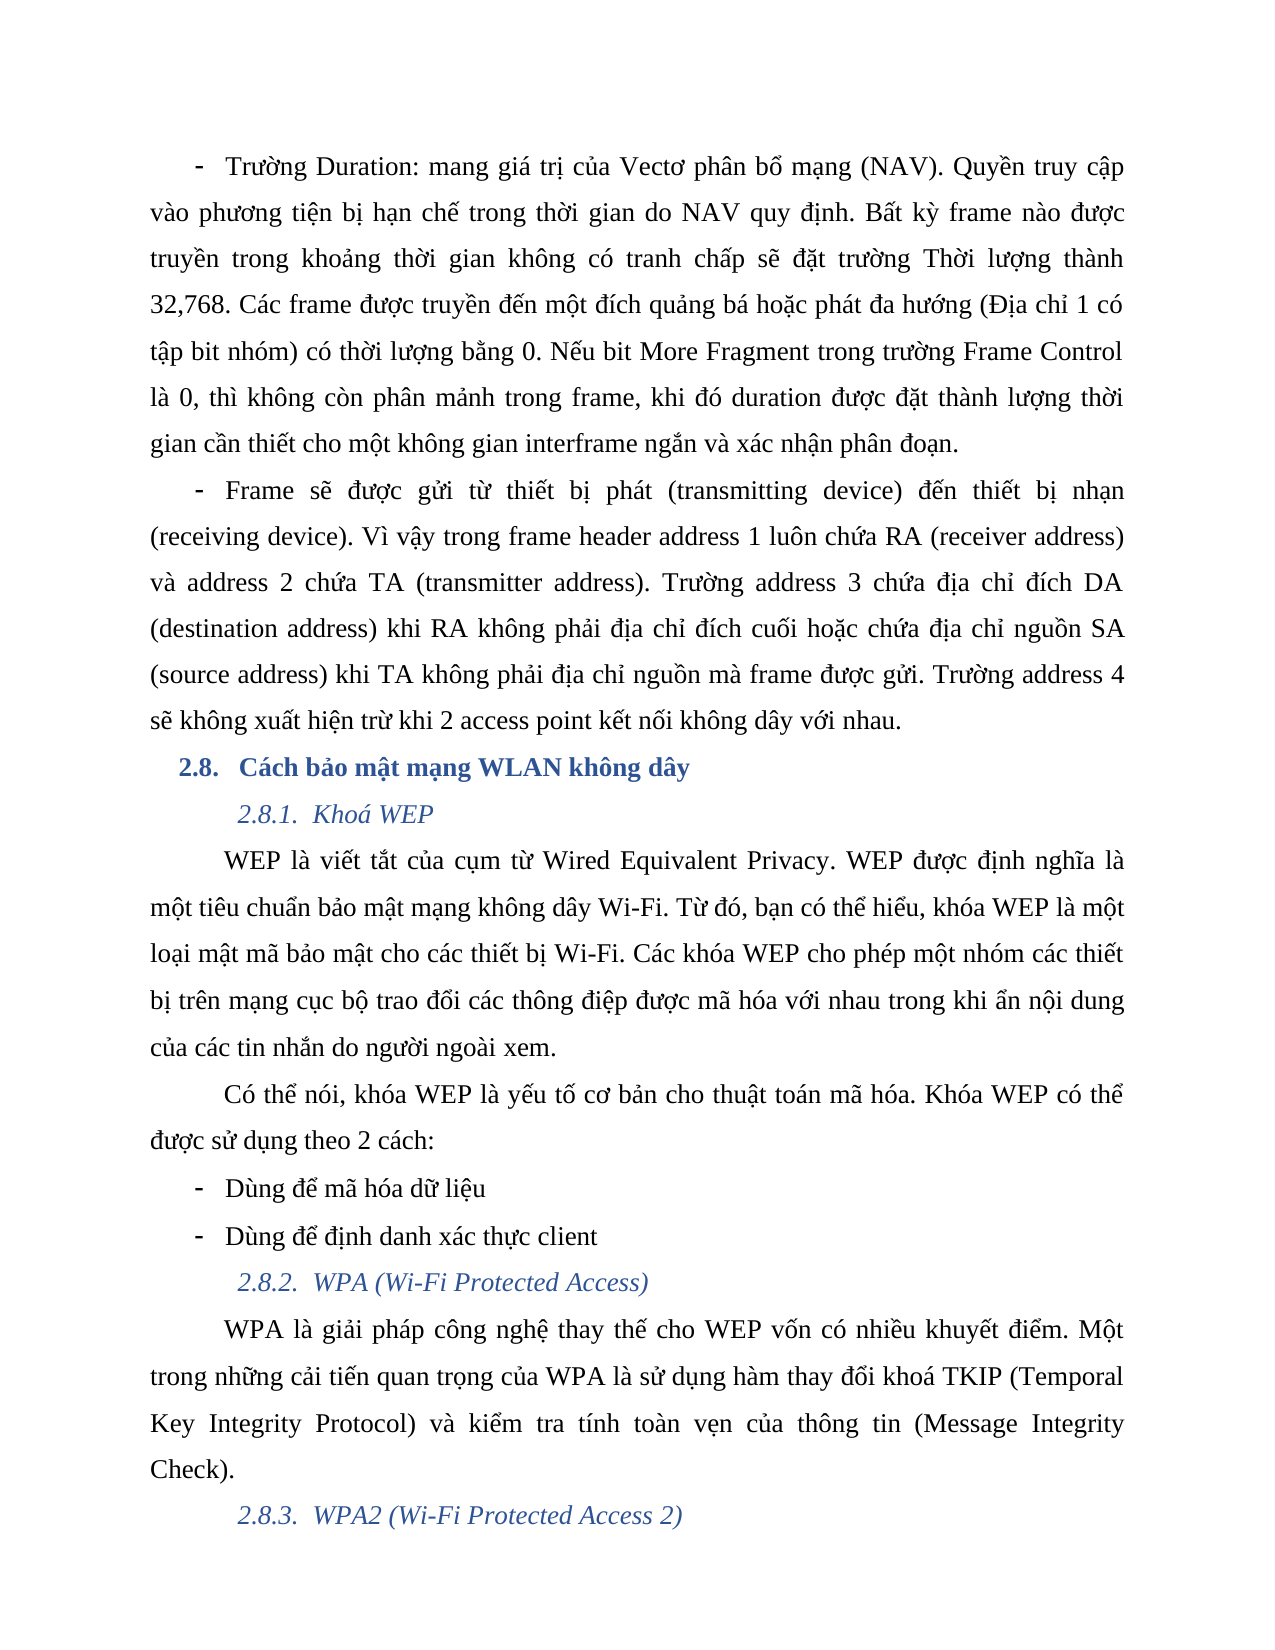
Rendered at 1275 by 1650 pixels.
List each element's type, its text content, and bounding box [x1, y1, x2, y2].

text Có thể nói, khóa WEP là yếu tố cơ bản cho thuật toán mã hóa. Khóa WEP có thể được sử dụng theo 2 cách: [150, 1078, 1125, 1156]
list WPA (Wi-Fi Protected Access) [237, 1267, 1210, 1298]
list Dùng để mã hóa dữ liệu [194, 1171, 1210, 1204]
text WEP là viết tắt của cụm từ Wired Equivalent Privacy. WEP được định nghĩa là một tiêu chuẩn bảo mật mạng không dây Wi-Fi. Từ đó, bạn có thể hiểu, khóa WEP là một loại mật mã bảo mật cho các thiết bị Wi-Fi. Các khóa WEP cho phép một nhóm các thiết bị trên mạng cục bộ trao đổi các thông điệp được mã hóa với nhau trong khi ẩn nội dung của các tin nhắn do người ngoài xem. [150, 844, 1125, 1062]
list Dùng để định danh xác thực client [194, 1220, 1210, 1251]
list Khoá WEP [237, 798, 1210, 829]
list Frame sẽ được gửi từ thiết bị phát (transmitting device) đến thiết bị nhạn (receiving device). Vì vậy trong frame header address 1 luôn chứa RA (receiver address) và address 2 chứa TA (transmitter address). Trường address 3 chứa địa chỉ đích DA (destination address) khi RA không phải địa chỉ đích cuối hoặc chứa địa chỉ nguồn SA (source address) khi TA không phải địa chỉ nguồn mà frame được gửi. Trường address 4 sẽ không xuất hiện trừ khi 2 access point kết nối không dây với nhau. [150, 474, 1125, 735]
list Trường Duration: mang giá trị của Vectơ phân bổ mạng (NAV). Quyền truy cập vào phương tiện bị hạn chế trong thời gian do NAV quy định. Bất kỳ frame nào được truyền trong khoảng thời gian không có tranh chấp sẽ đặt trường Thời lượng thành 32,768. Các frame được truyền đến một đích quảng bá hoặc phát đa hướng (Địa chỉ 1 có tập bit nhóm) có thời lượng bằng 0. Nếu bit More Fragment trong trường Frame Control là 0, thì không còn phân mảnh trong frame, khi đó duration được đặt thành lượng thời gian cần thiết cho một không gian interframe ngắn và xác nhận phân đoạn. [150, 150, 1125, 458]
subtitle Cách bảo mật mạng WLAN không dây [178, 751, 1210, 782]
list WPA2 (Wi-Fi Protected Access 2) [237, 1500, 1210, 1531]
text WPA là giải pháp công nghệ thay thế cho WEP vốn có nhiều khuyết điểm. Một trong những cải tiến quan trọng của WPA là sử dụng hàm thay đổi khoá TKIP (Temporal Key Integrity Protocol) và kiểm tra tính toàn vẹn của thông tin (Message Integrity Check). [150, 1313, 1125, 1484]
